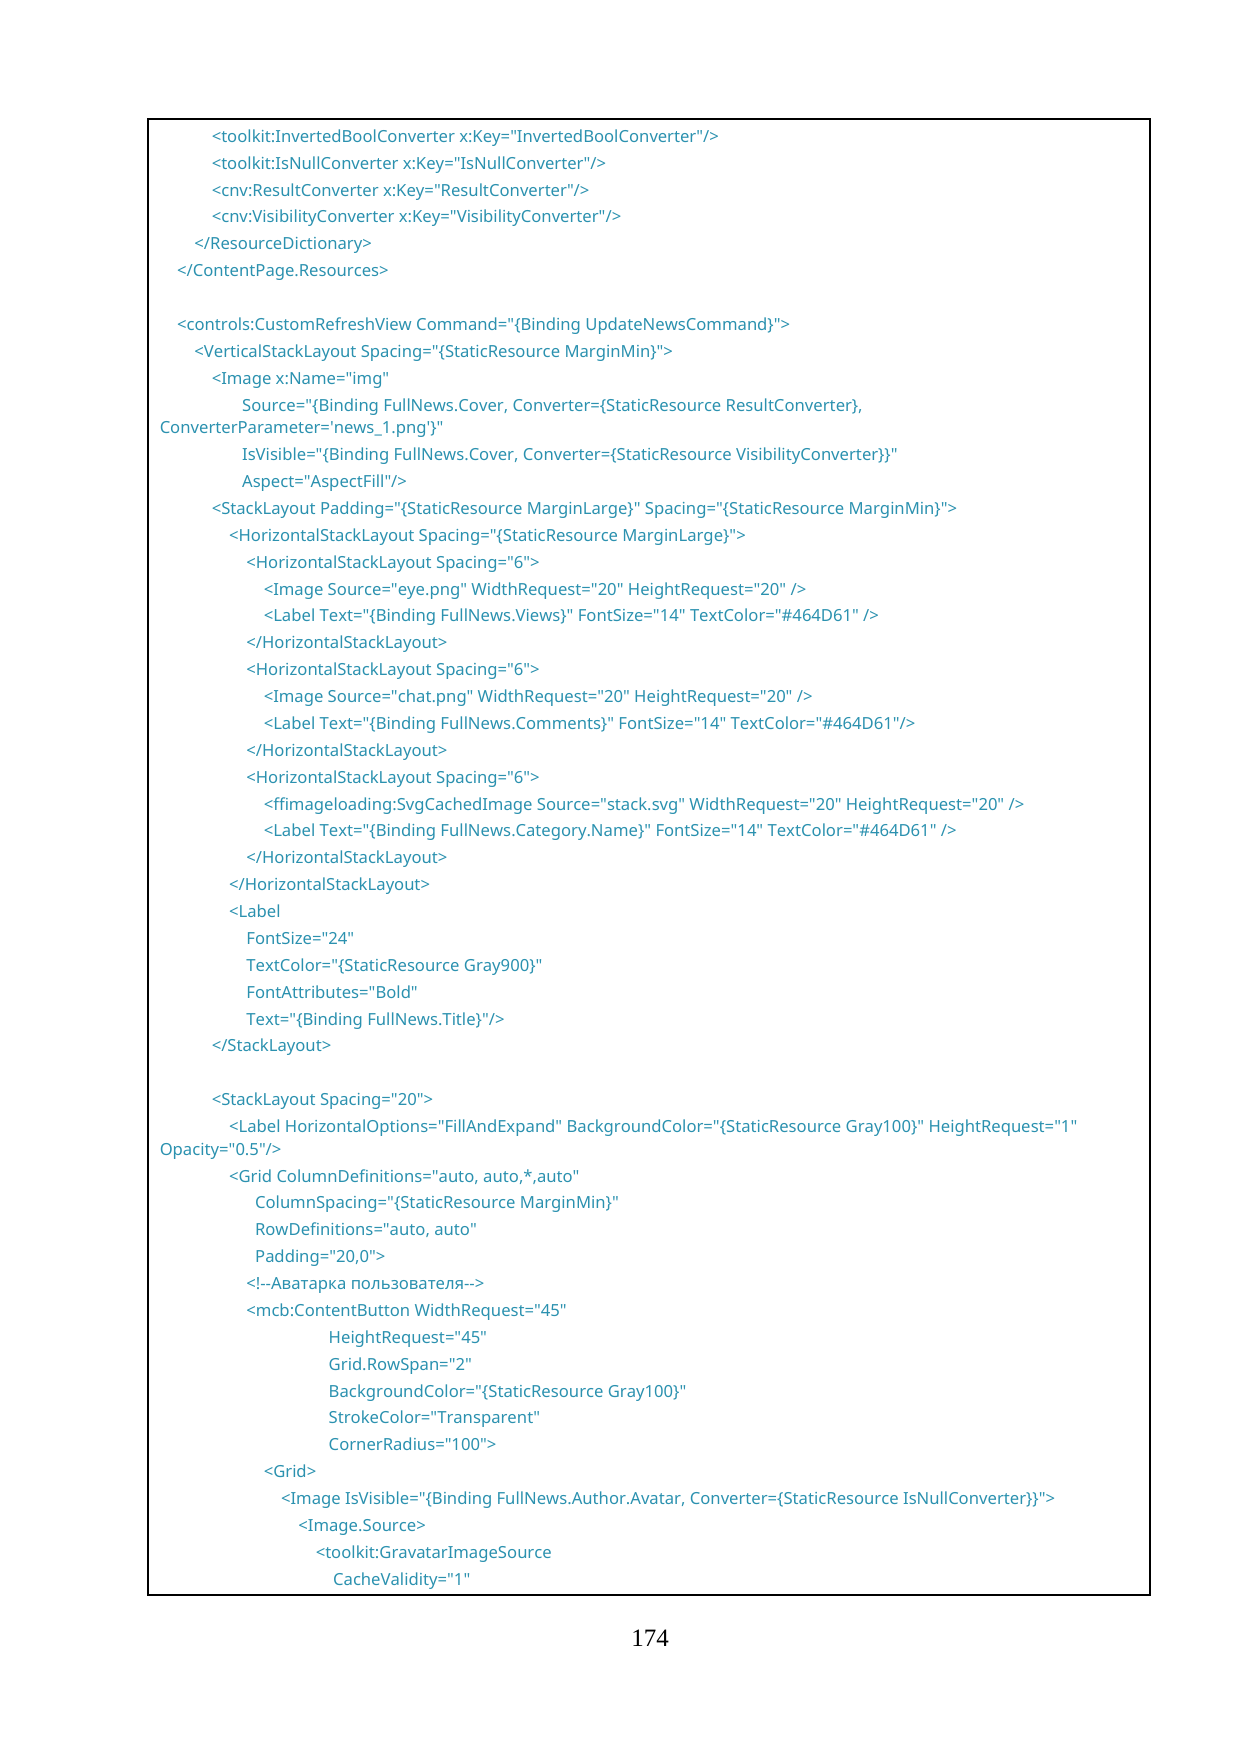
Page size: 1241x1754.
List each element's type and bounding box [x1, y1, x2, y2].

table_header [149, 120, 1149, 1594]
